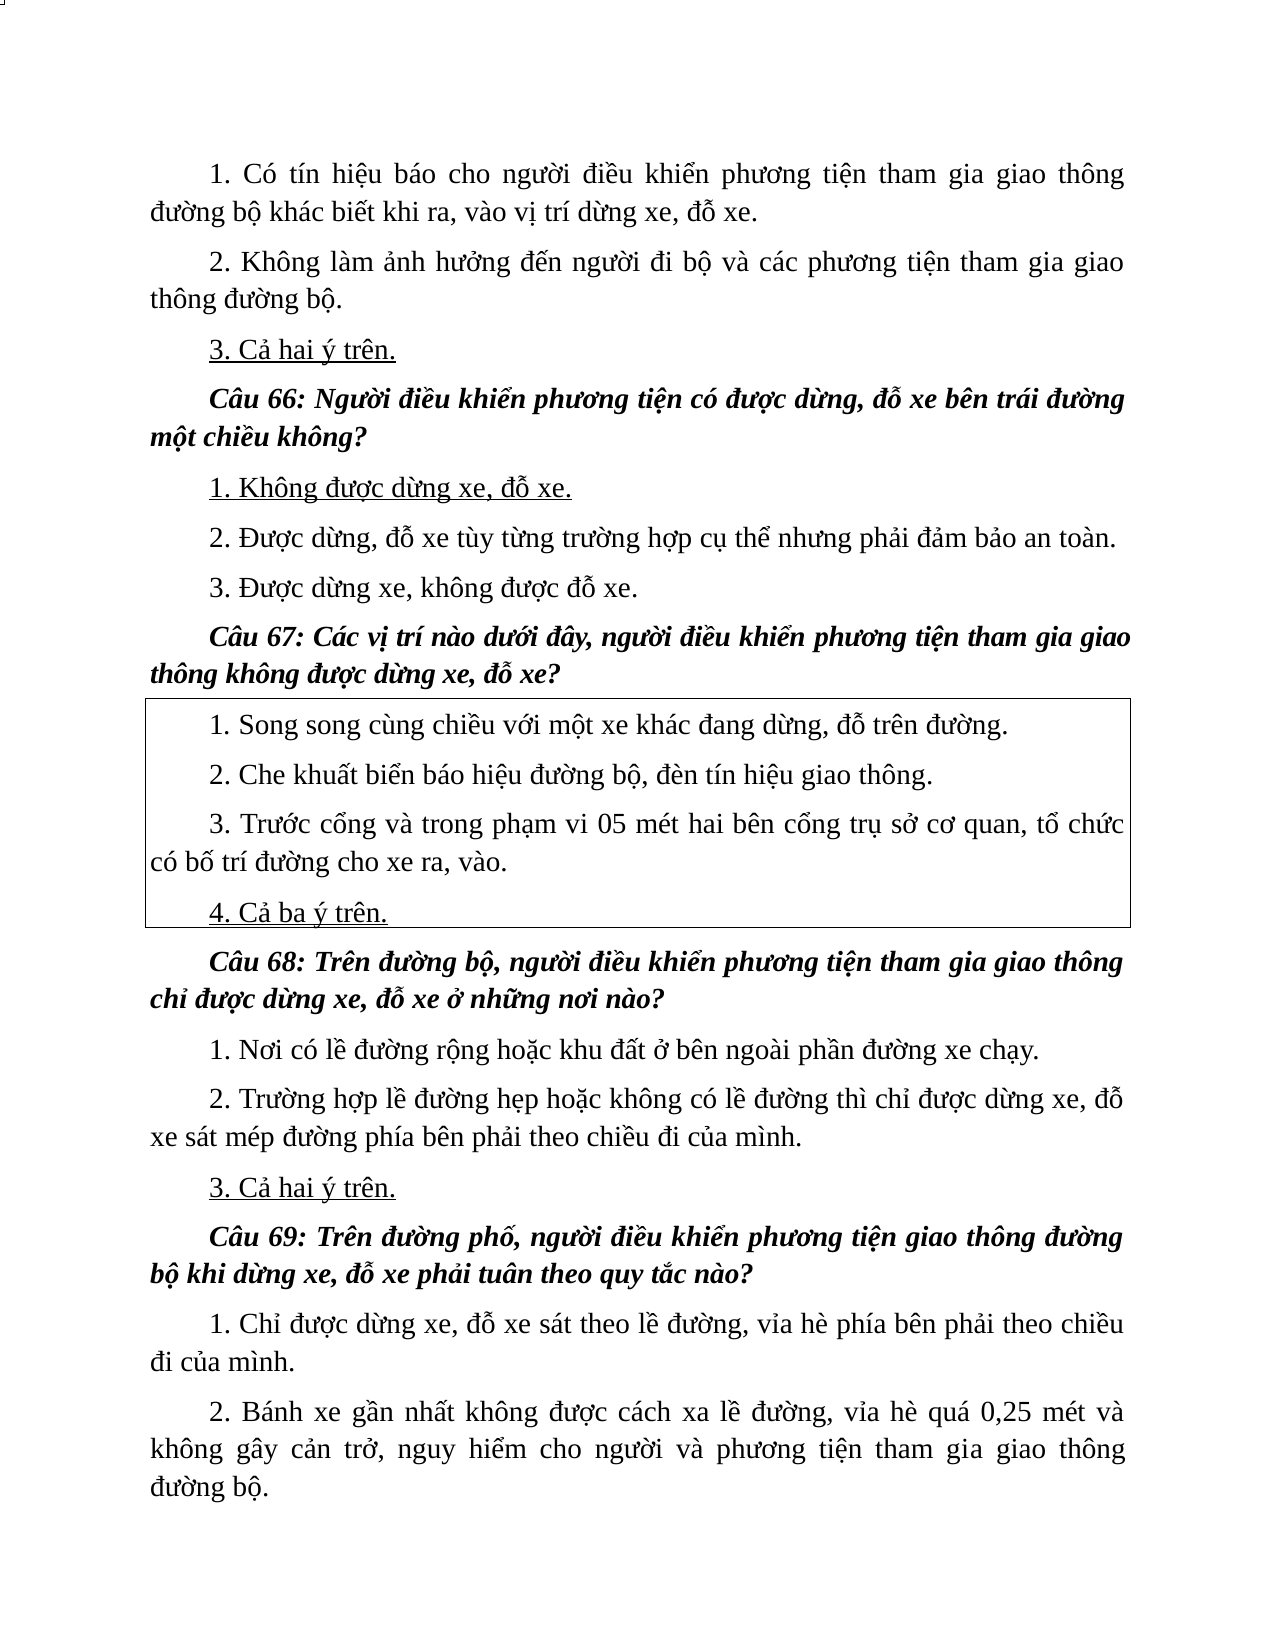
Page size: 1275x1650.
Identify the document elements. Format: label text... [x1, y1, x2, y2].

text 1. Có tín hiệu báo cho người điều khiển phương tiện tham gia giao thông đường bộ khác biết khi ra, vào vị trí dừng xe, đỗ xe. [150, 154, 1128, 229]
text 3. Được dừng xe, không được đỗ xe. [209, 570, 1264, 604]
picture [146, 699, 1130, 927]
text 1. Chỉ được dừng xe, đỗ xe sát theo lề đường, vỉa hè phía bên phải theo chiều đi của mình. [150, 1304, 1128, 1379]
text 2. Được dừng, đỗ xe tùy từng trường hợp cụ thể nhưng phải đảm bảo an toàn. [209, 520, 1264, 554]
text 2. Bánh xe gần nhất không được cách xa lề đường, vỉa hè quá 0,25 mét và không gây cản trở, nguy hiểm cho người và phương tiện tham gia giao thông đường bộ. [150, 1391, 1264, 1504]
text Câu 69: Trên đường phố, người điều khiển phương tiện giao thông đường bộ khi dừng xe, đỗ xe phải tuân theo quy tắc nào? [150, 1216, 1264, 1291]
text 1. Song song cùng chiều với một xe khác đang dừng, đỗ trên đường. [209, 708, 1264, 741]
text 2. Không làm ảnh hưởng đến người đi bộ và các phương tiện tham gia giao thông đường bộ. [150, 241, 1264, 316]
text Câu 66: Người điều khiển phương tiện có được dừng, đỗ xe bên trái đường một chiều không? [150, 379, 1264, 454]
text 2. Trường hợp lề đường hẹp hoặc không có lề đường thì chỉ được dừng xe, đỗ xe sát mép đường phía bên phải theo chiều đi của mình. [150, 1079, 1264, 1154]
text 4. Cả ba ý trên. [209, 895, 1264, 929]
text 2. Che khuất biển báo hiệu đường bộ, đèn tín hiệu giao thông. [209, 758, 1264, 791]
text 1. Không được dừng xe, đỗ xe. [209, 470, 1264, 504]
text 3. Cả hai ý trên. [209, 333, 1264, 366]
text 3. Trước cổng và trong phạm vi 05 mét hai bên cổng trụ sở cơ quan, tổ chức có bố trí đường cho xe ra, vào. [150, 804, 1129, 879]
text 3. Cả hai ý trên. [209, 1170, 1264, 1204]
text 1. Nơi có lề đường rộng hoặc khu đất ở bên ngoài phần đường xe chạy. [209, 1033, 1264, 1066]
text Câu 67: Các vị trí nào dưới đây, người điều khiển phương tiện tham gia giao thông không được dừng xe, đỗ xe? [150, 616, 1264, 691]
text Câu 68: Trên đường bộ, người điều khiển phương tiện tham gia giao thông chỉ được dừng xe, đỗ xe ở những nơi nào? [150, 941, 1264, 1016]
